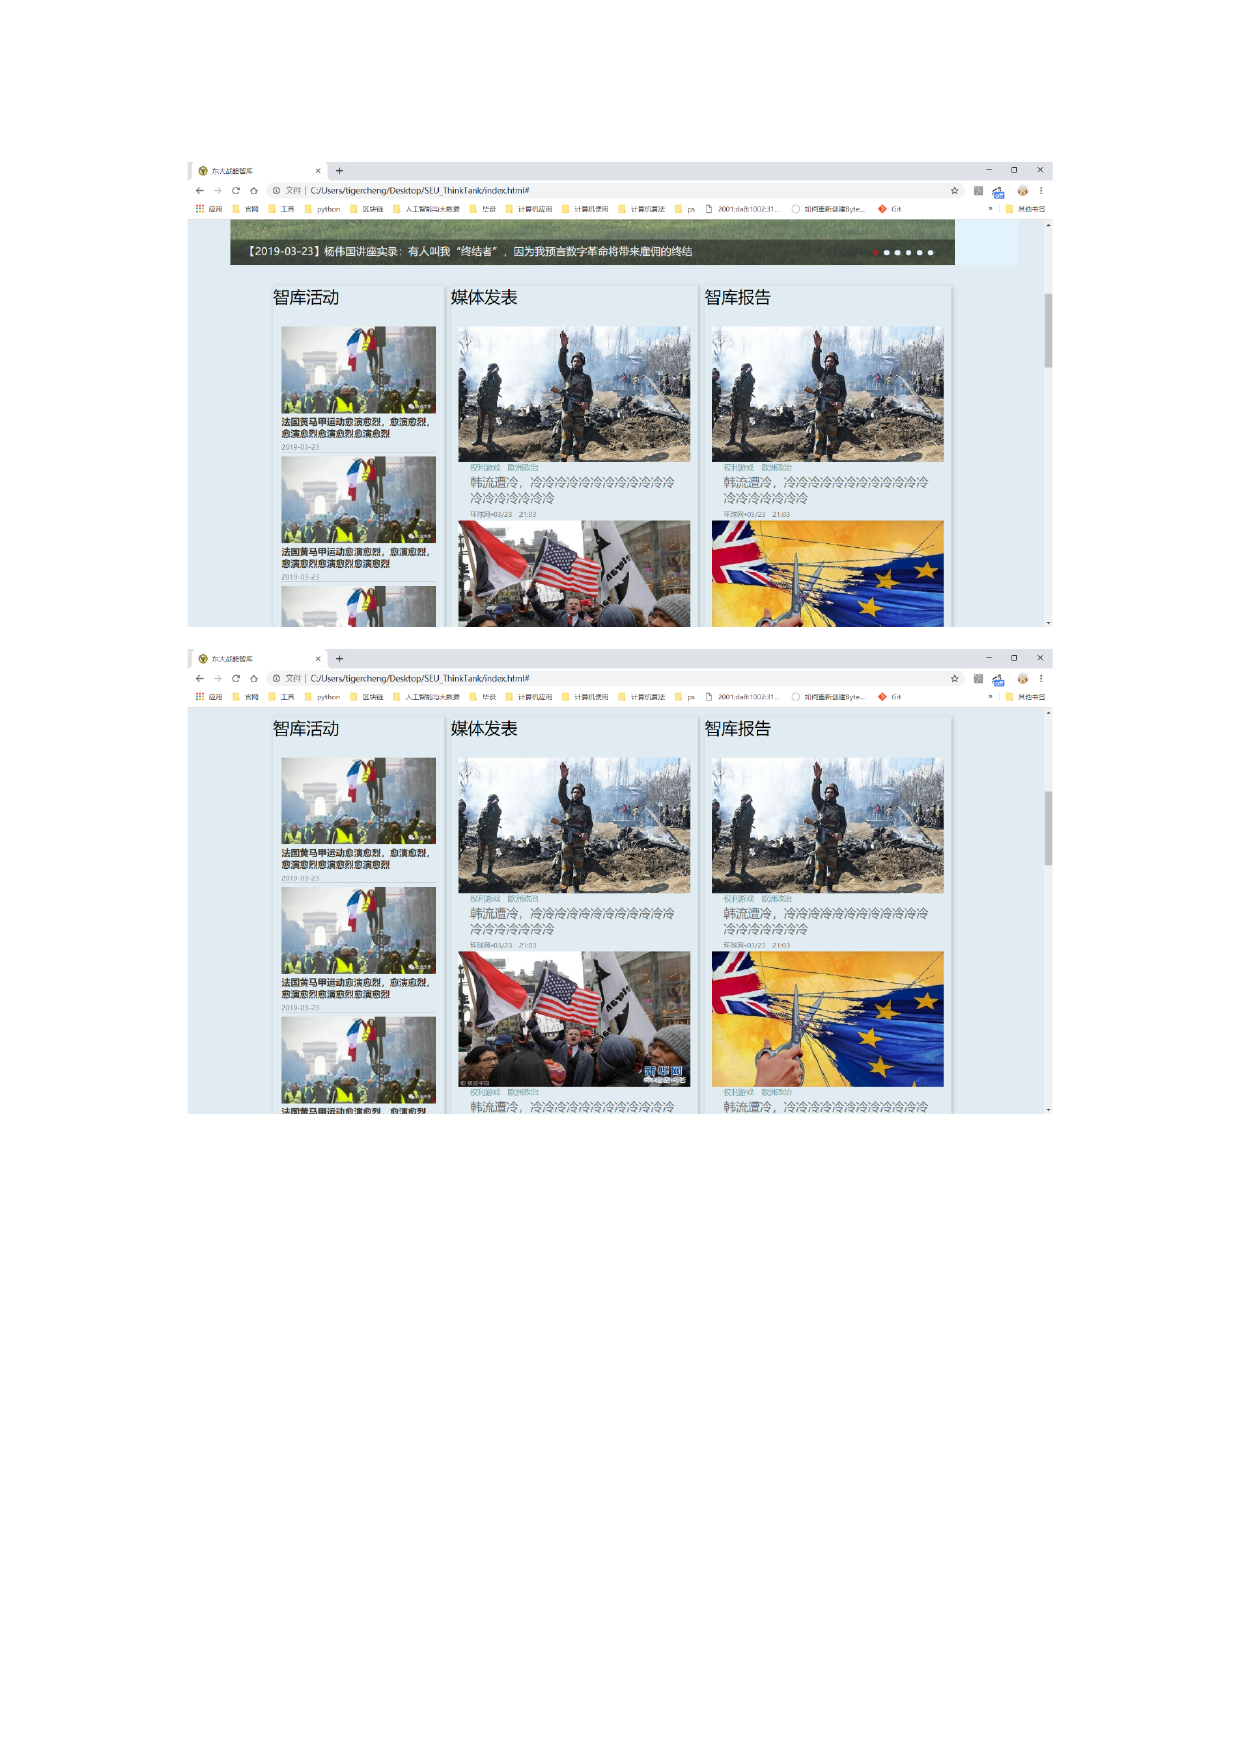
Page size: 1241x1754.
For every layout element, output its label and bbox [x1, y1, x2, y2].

picture [187, 162, 1053, 627]
picture [187, 649, 1053, 1114]
